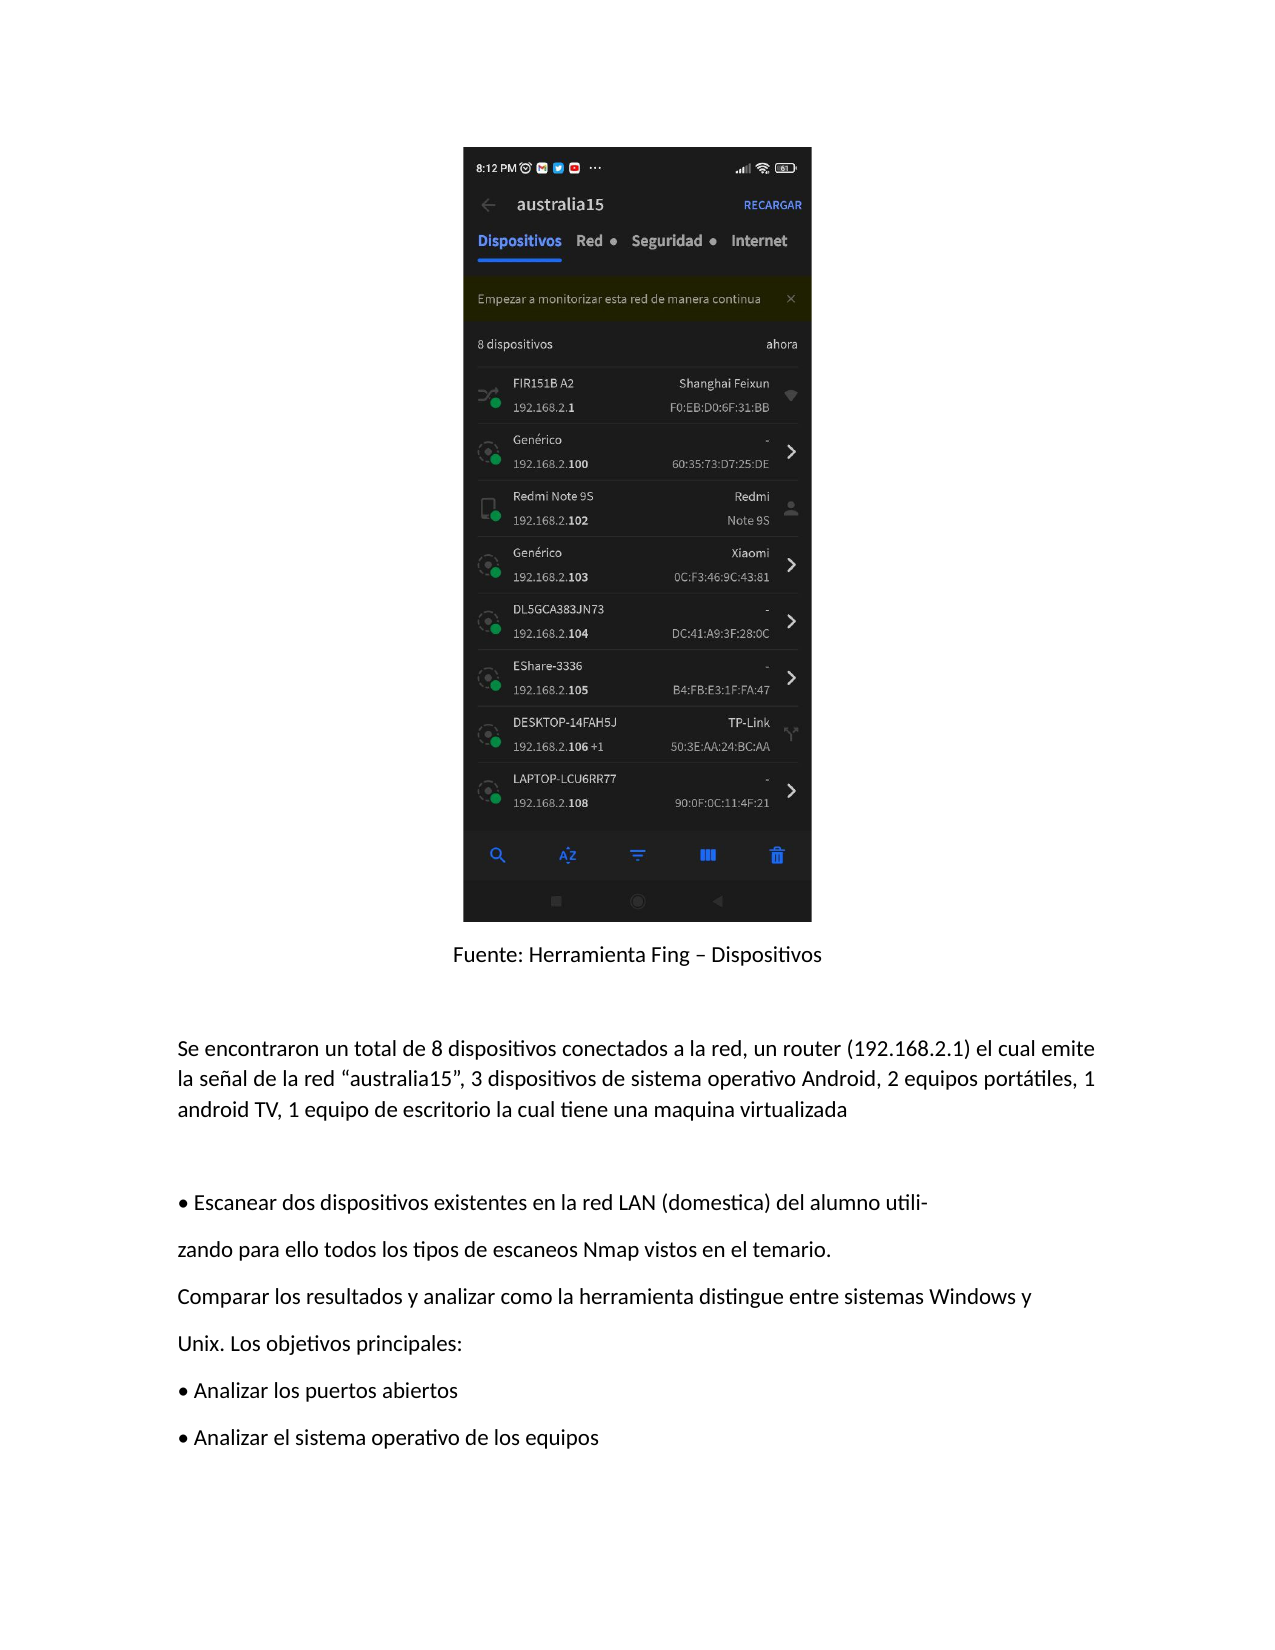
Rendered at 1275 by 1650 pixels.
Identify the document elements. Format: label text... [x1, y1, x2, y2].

text • Escanear dos dispositivos existentes en la red LAN (domestica) del alumno utili- [177, 1188, 1098, 1216]
text Unix. Los objetivos principales: [177, 1329, 1098, 1357]
text Comparar los resultados y analizar como la herramienta distingue entre sistemas Windows y [177, 1282, 1098, 1310]
text Se encontraron un total de 8 dispositivos conectados a la red, un router (192.168.2.1) el cual emite la señal de la red “australia15”, 3 dispositivos de sistema operativo Android, 2 equipos portátiles, 1 android TV, 1 equipo de escritorio la cual tiene una maquina virtualizada [177, 1034, 1098, 1123]
text zando para ello todos los tipos de escaneos Nmap vistos en el temario. [177, 1235, 1098, 1263]
picture [463, 147, 812, 922]
text • Analizar los puertos abiertos [177, 1376, 1098, 1404]
text • Analizar el sistema operativo de los equipos [177, 1423, 1098, 1451]
text Fuente: Herramienta Fing – Dispositivos [177, 941, 1098, 968]
